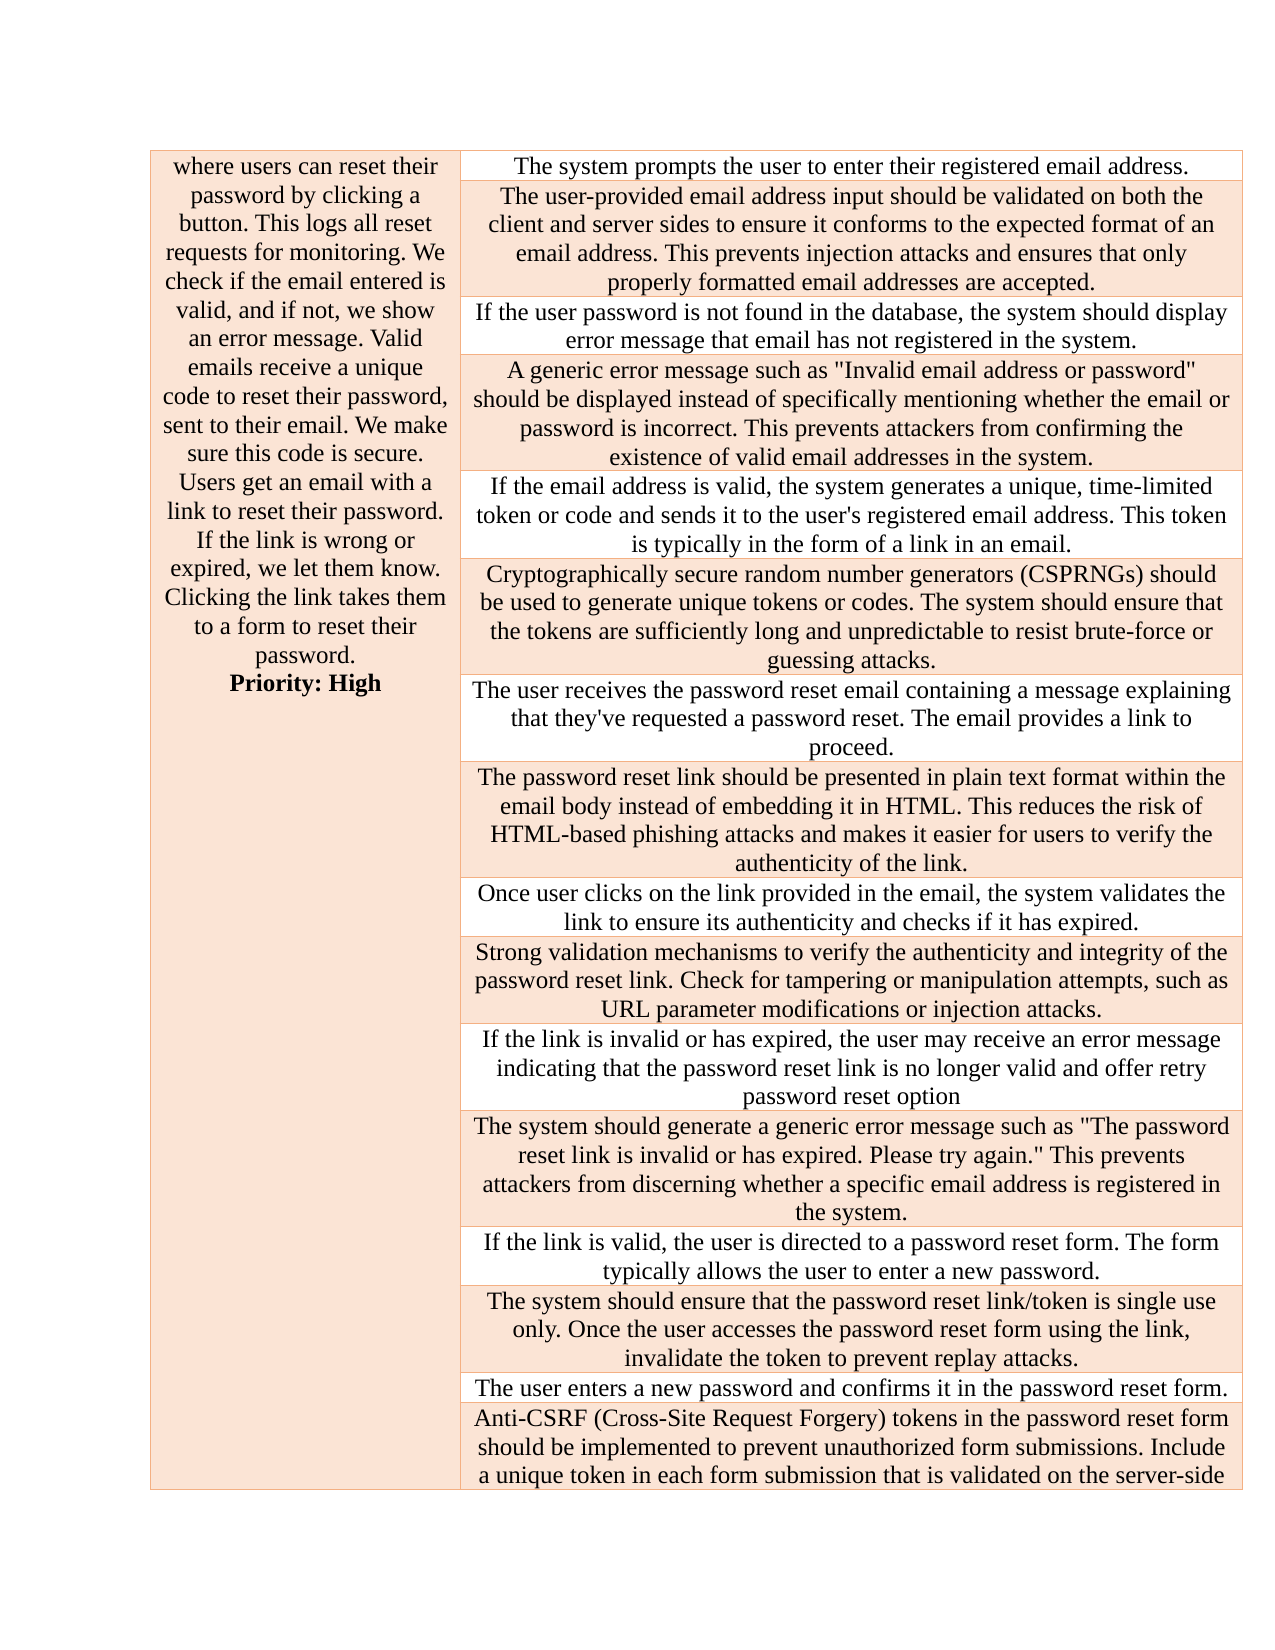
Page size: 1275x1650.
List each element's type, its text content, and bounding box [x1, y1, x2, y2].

table_cell The user enters a new password and confirms it in the password reset form. [461, 1373, 1242, 1402]
table_cell Cryptographically secure random number generators (CSPRNGs) should be used to generate unique tokens or codes. The system should ensure that the tokens are sufficiently long and unpredictable to resist brute-force or guessing attacks. [461, 559, 1242, 674]
table_cell If the link is invalid or has expired, the user may receive an error message indicating that the password reset link is no longer valid and offer retry password reset option [461, 1024, 1242, 1110]
table_cell The user-provided email address input should be validated on both the client and server sides to ensure it conforms to the expected format of an email address. This prevents injection attacks and ensures that only properly formatted email addresses are accepted. [461, 181, 1242, 296]
table_cell The password reset link should be presented in plain text format within the email body instead of embedding it in HTML. This reduces the risk of HTML-based phishing attacks and makes it easier for users to verify the authenticity of the link. [461, 762, 1242, 877]
table_cell The user receives the password reset email containing a message explaining that they've requested a password reset. The email provides a link to proceed. [461, 675, 1242, 761]
table_cell If the email address is valid, the system generates a unique, time-limited token or code and sends it to the user's registered email address. This token is typically in the form of a link in an email. [461, 471, 1242, 558]
table_cell The system should ensure that the password reset link/token is single use only. Once the user accesses the password reset form using the link, invalidate the token to prevent replay attacks. [461, 1286, 1242, 1372]
table_cell If the link is valid, the user is directed to a password reset form. The form typically allows the user to enter a new password. [461, 1227, 1242, 1285]
table_cell Strong validation mechanisms to verify the authenticity and integrity of the password reset link. Check for tampering or manipulation attempts, such as URL parameter modifications or injection attacks. [461, 937, 1242, 1023]
table_cell The system prompts the user to enter their registered email address. [461, 151, 1242, 180]
table_cell Once user clicks on the link provided in the email, the system validates the link to ensure its authenticity and checks if it has expired. [461, 878, 1242, 936]
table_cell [461, 1403, 1242, 1489]
table_cell If the user password is not found in the database, the system should display error message that email has not registered in the system. [461, 297, 1242, 354]
table_cell The system should generate a generic error message such as "The password reset link is invalid or has expired. Please try again." This prevents attackers from discerning whether a specific email address is registered in the system. [461, 1111, 1242, 1226]
table_cell A generic error message such as "Invalid email address or password" should be displayed instead of specifically mentioning whether the email or password is incorrect. This prevents attackers from confirming the existence of valid email addresses in the system. [461, 355, 1242, 470]
